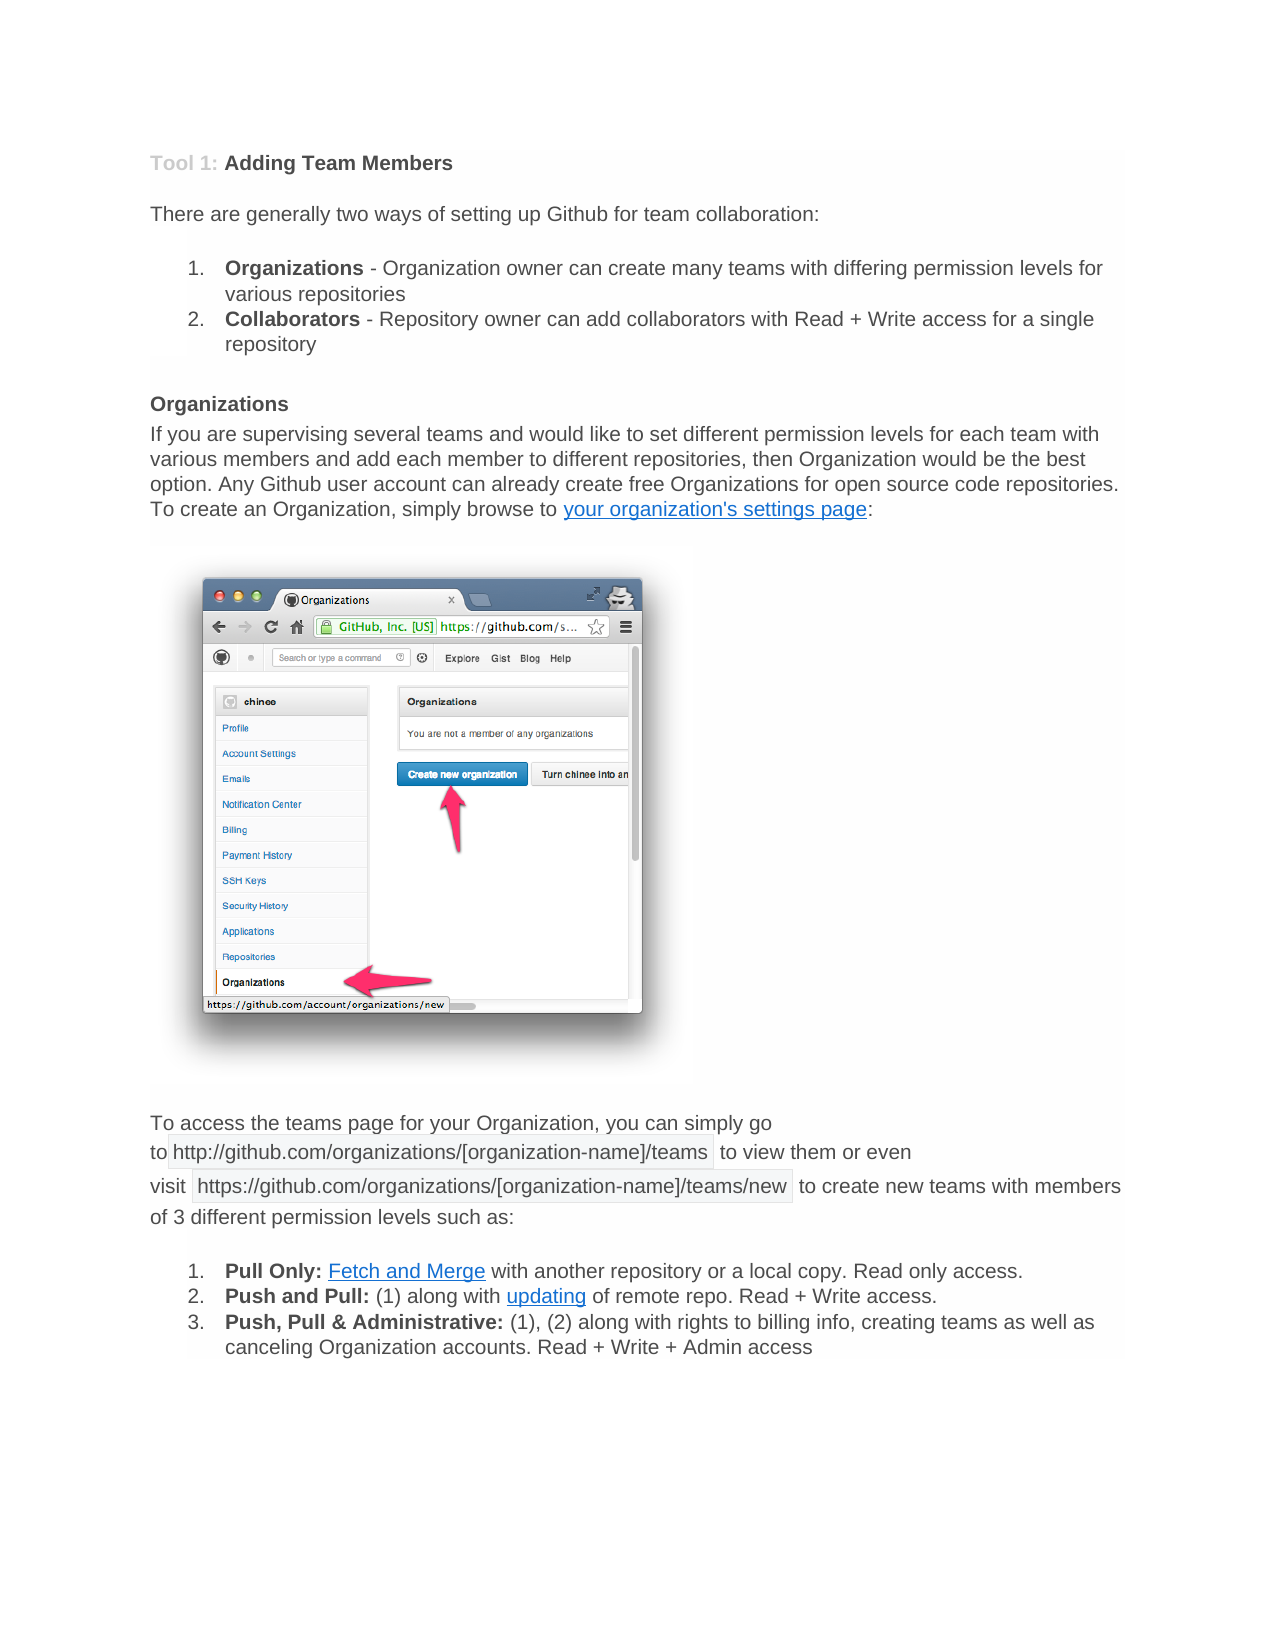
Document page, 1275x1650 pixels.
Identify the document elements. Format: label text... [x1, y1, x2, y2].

text To access the teams page for your Organization, you can simply go tohttp://github.com/organizations/[organization-name]/teams to view them or even visit https://github.com/organizations/[organization-name]/teams/new to create new teams with members of 3 different permission levels such as: [150, 1109, 1125, 1228]
list Push, Pull & Administrative: (1), (2) along with rights to billing info, creating teams as well as canceling Organization accounts. Read + Write + Admin access [187, 1308, 1125, 1359]
subtitle Tool 1: Adding Team Members [150, 150, 1125, 175]
subtitle Organizations [150, 385, 1125, 416]
list Pull Only: Fetch and Merge with another repository or a local copy. Read only access. [187, 1258, 1125, 1283]
list Organizations - Organization owner can create many teams with differing permission levels for various repositories [187, 255, 1125, 305]
list Collaborators - Repository owner can add collaborators with Read + Write access for a single repository [187, 305, 1125, 356]
picture [150, 546, 694, 1084]
list Push and Pull: (1) along with updating of remote repo. Read + Write access. [187, 1283, 1125, 1308]
text If you are supervising several teams and would like to set different permission levels for each team with various members and add each member to different repositories, then Organization would be the best option. Any Github user account can already create free Organizations for open source code repositories. To create an Organization, simply browse to your organization's settings page: [150, 420, 1125, 521]
text There are generally two ways of setting up Github for team collaboration: [150, 200, 1125, 226]
